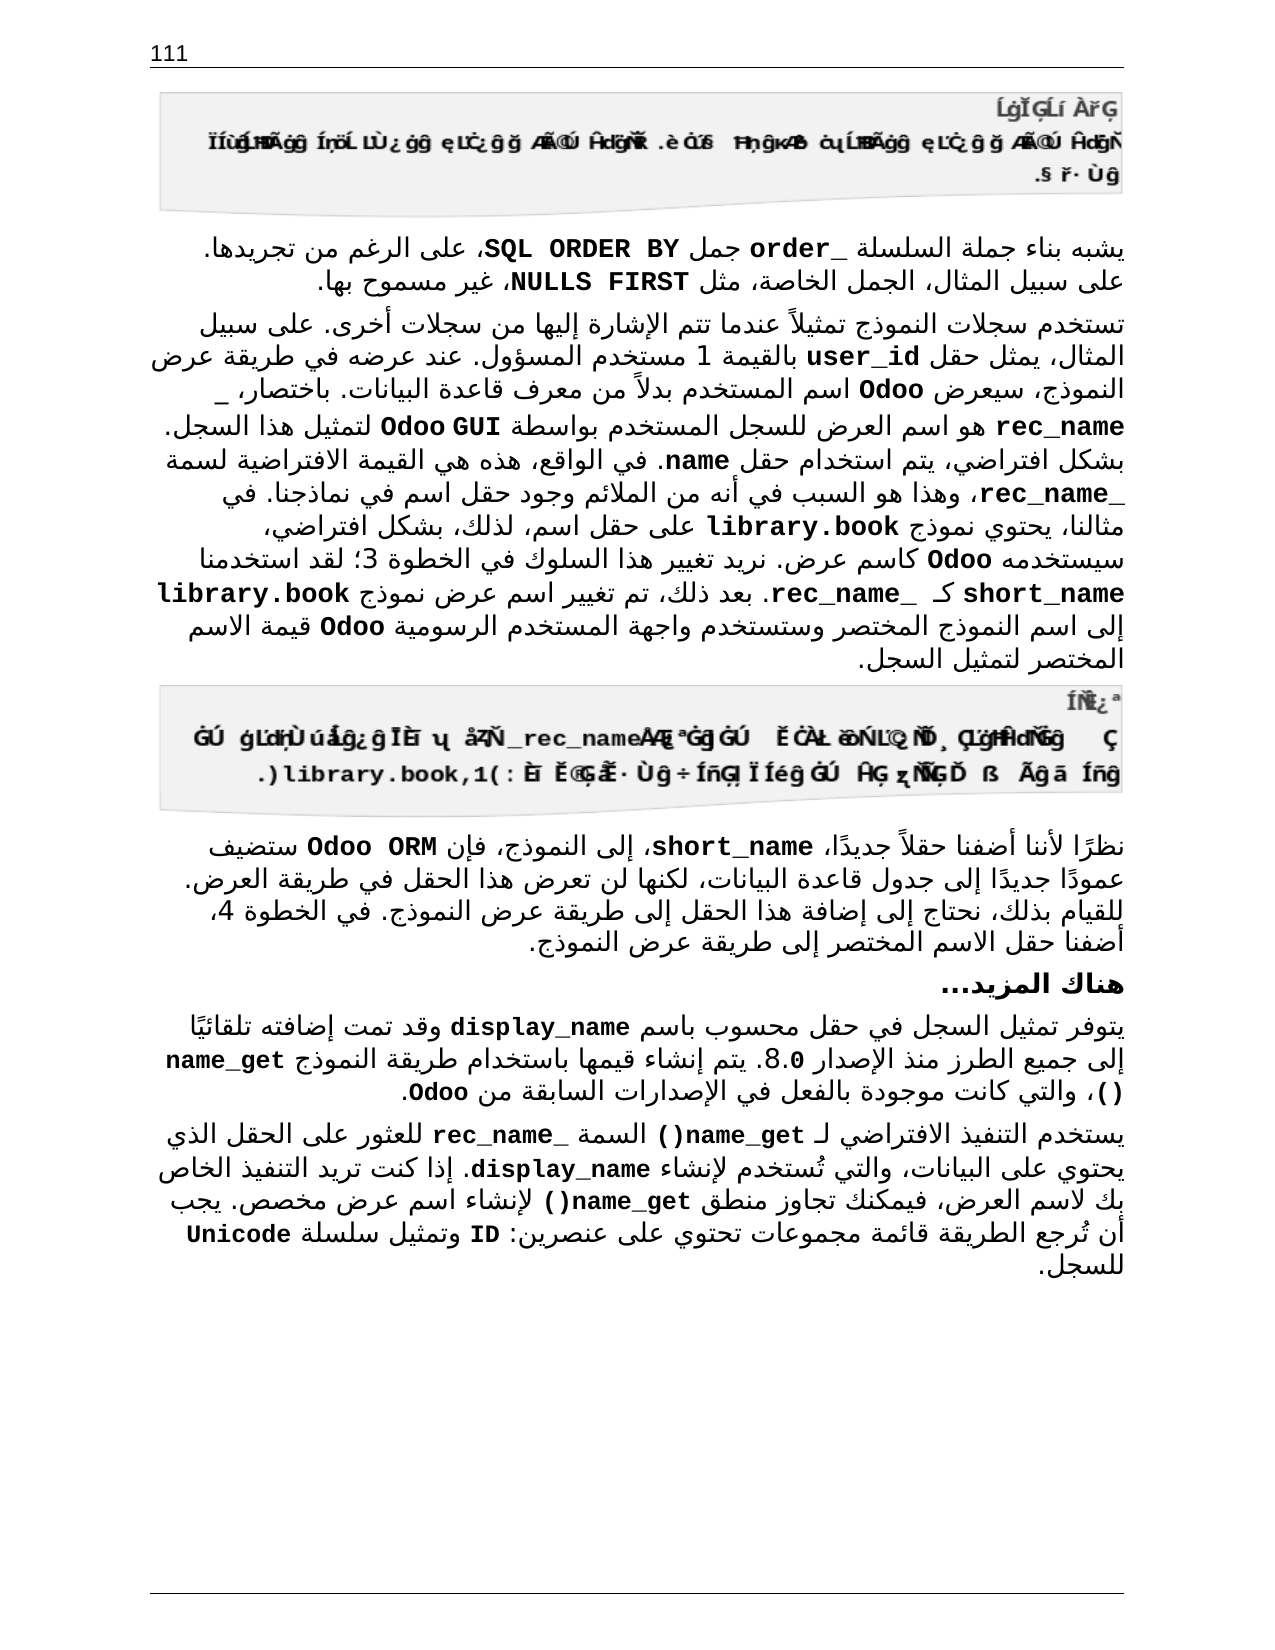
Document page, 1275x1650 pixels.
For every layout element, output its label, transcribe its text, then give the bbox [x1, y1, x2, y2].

text نظرًا لأننا أضفنا حقلاً جديدًا، short_name، إلى النموذج، فإن Odoo ORM ستضيف عمودًا جديدًا إلى جدول قاعدة البيانات، لكنها لن تعرض هذا الحقل في طريقة العرض. للقيام بذلك، نحتاج إلى إضافة هذا الحقل إلى طريقة عرض النموذج. في الخطوة 4، أضفنا حقل الاسم المختصر إلى طريقة عرض النموذج. [150, 830, 1125, 958]
text تستخدم سجلات النموذج تمثيلاً عندما تتم الإشارة إليها من سجلات أخرى. على سبيل المثال، يمثل حقل user_id بالقيمة 1 مستخدم المسؤول. عند عرضه في طريقة عرض النموذج، سيعرض Odoo اسم المستخدم بدلاً من معرف قاعدة البيانات. باختصار، _rec_name هو اسم العرض للسجل المستخدم بواسطة Odoo GUI لتمثيل هذا السجل. بشكل افتراضي، يتم استخدام حقل name. في الواقع، هذه هي القيمة الافتراضية لسمة _rec_name، وهذا هو السبب في أنه من الملائم وجود حقل اسم في نماذجنا. في مثالنا، يحتوي نموذج library.book على حقل اسم، لذلك، بشكل افتراضي، سيستخدمه Odoo كاسم عرض. نريد تغيير هذا السلوك في الخطوة 3؛ لقد استخدمنا short_name كـ _rec_name. بعد ذلك، تم تغيير اسم عرض نموذج library.book إلى اسم النموذج المختصر وستستخدم واجهة المستخدم الرسومية Odoo قيمة الاسم المختصر لتمثيل السجل. [150, 309, 1125, 675]
text يتوفر تمثيل السجل في حقل محسوب باسم display_name وقد تمت إضافته تلقائيًا إلى جميع الطرز منذ الإصدار 8.0. يتم إنشاء قيمها باستخدام طريقة النموذج name_get ()، والتي كانت موجودة بالفعل في الإصدارات السابقة من Odoo. [150, 1010, 1125, 1108]
text يشبه بناء جملة السلسلة _order جمل SQL ORDER BY، على الرغم من تجريدها. على سبيل المثال، الجمل الخاصة، مثل NULLS FIRST، غير مسموح بها. [150, 232, 1125, 298]
text يستخدم التنفيذ الافتراضي لـ name_get() السمة _rec_name للعثور على الحقل الذي يحتوي على البيانات، والتي تُستخدم لإنشاء display_name. إذا كنت تريد التنفيذ الخاص بك لاسم العرض، فيمكنك تجاوز منطق name_get() لإنشاء اسم عرض مخصص. يجب أن تُرجع الطريقة قائمة مجموعات تحتوي على عنصرين: ID وتمثيل سلسلة Unicode للسجل. [150, 1119, 1125, 1281]
text هناك المزيد... [150, 968, 1125, 1000]
